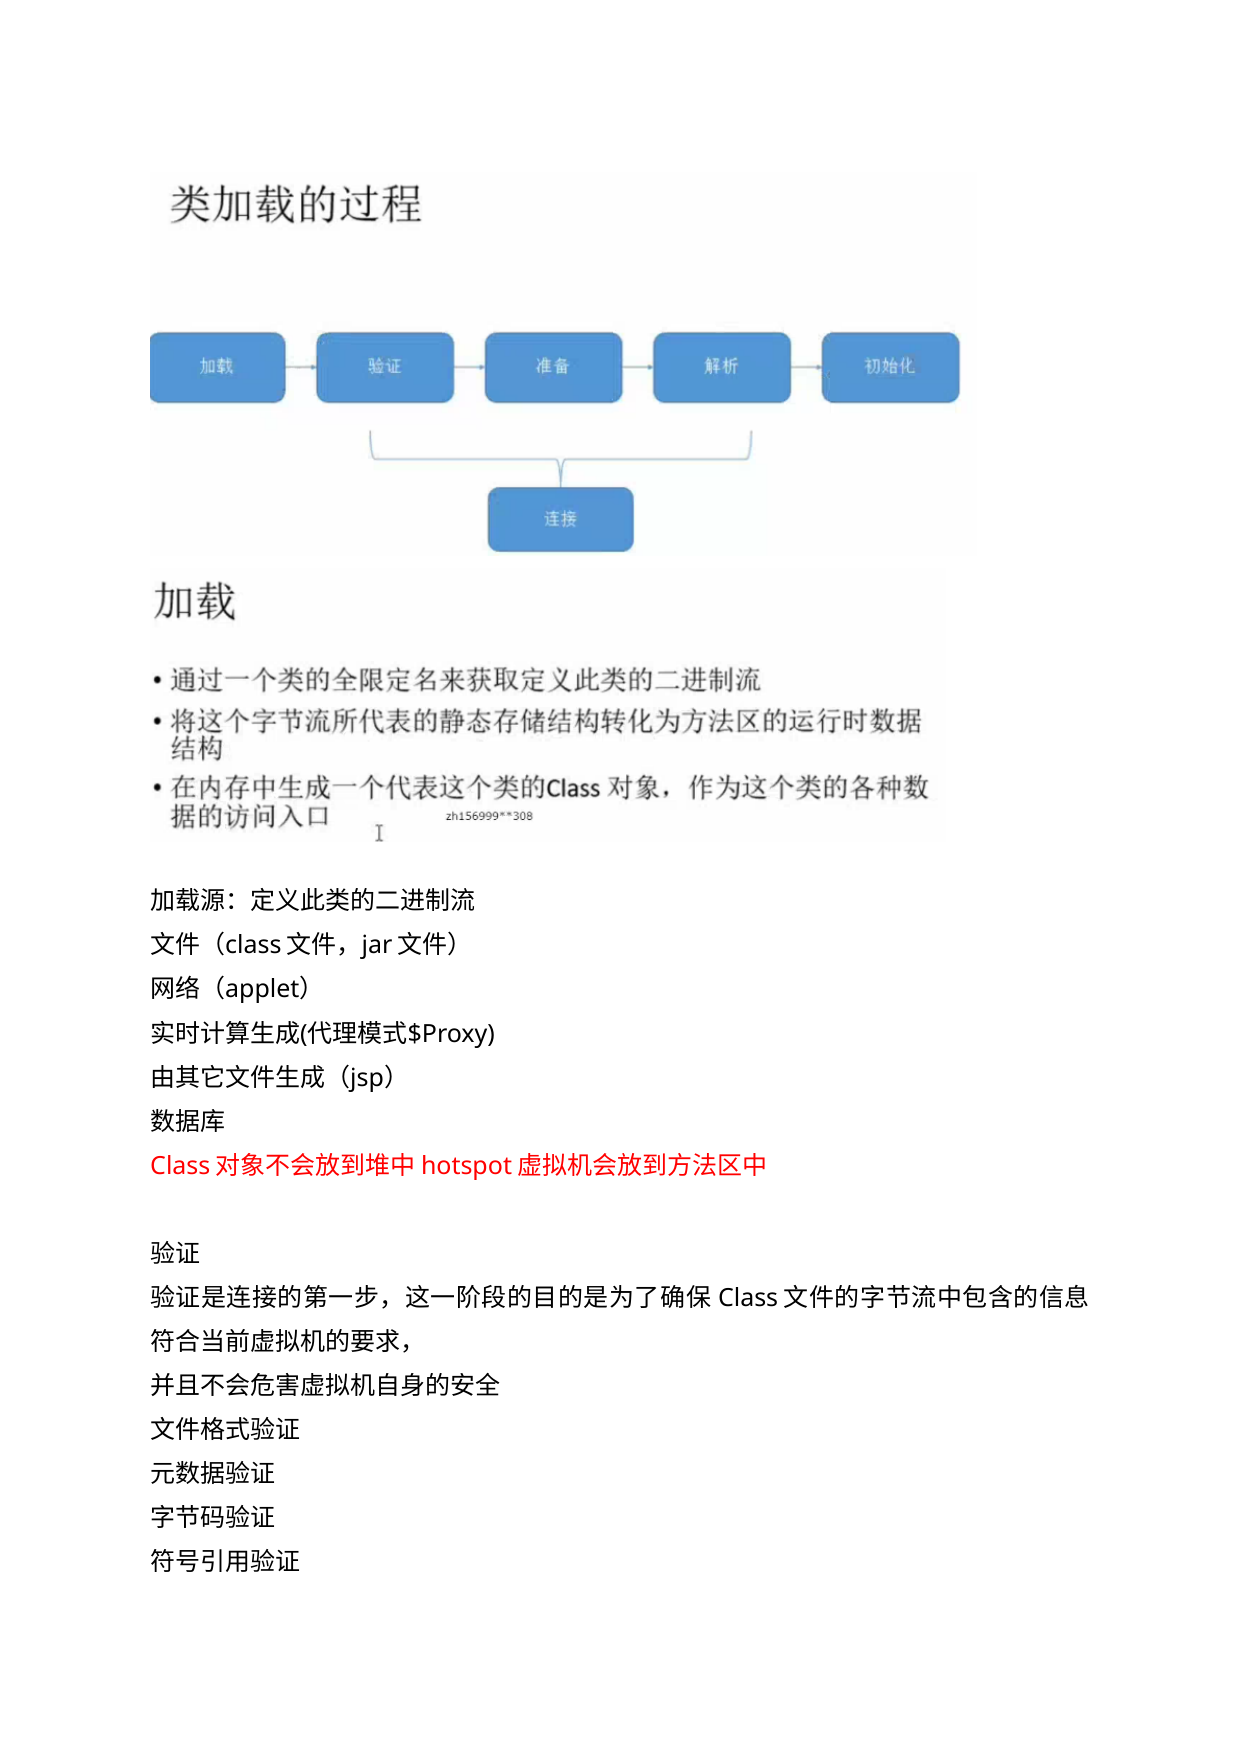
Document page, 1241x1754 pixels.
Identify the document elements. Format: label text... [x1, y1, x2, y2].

text 实时计算生成(代理模式$Proxy) [150, 1009, 1090, 1053]
picture [150, 568, 946, 842]
text 加载源：定义此类的二进制流 [150, 877, 1090, 921]
text 由其它文件生成（jsp） [150, 1053, 1090, 1097]
picture [150, 172, 978, 556]
text 字节码验证 [150, 1494, 1090, 1538]
text 文件（class文件，jar文件） [150, 921, 1090, 965]
text 数据库 [150, 1097, 1090, 1141]
text 并且不会危害虚拟机自身的安全 [150, 1362, 1090, 1406]
text 验证 [150, 1229, 1090, 1273]
text 符号引用验证 [150, 1538, 1090, 1582]
text 网络（applet） [150, 965, 1090, 1009]
text Class对象不会放到堆中 hotspot虚拟机会放到方法区中 [150, 1141, 1090, 1185]
text 验证是连接的第一步，这一阶段的目的是为了确保Class文件的字节流中包含的信息符合当前虚拟机的要求， [150, 1273, 1090, 1362]
text 元数据验证 [150, 1450, 1090, 1494]
text 文件格式验证 [150, 1406, 1090, 1450]
